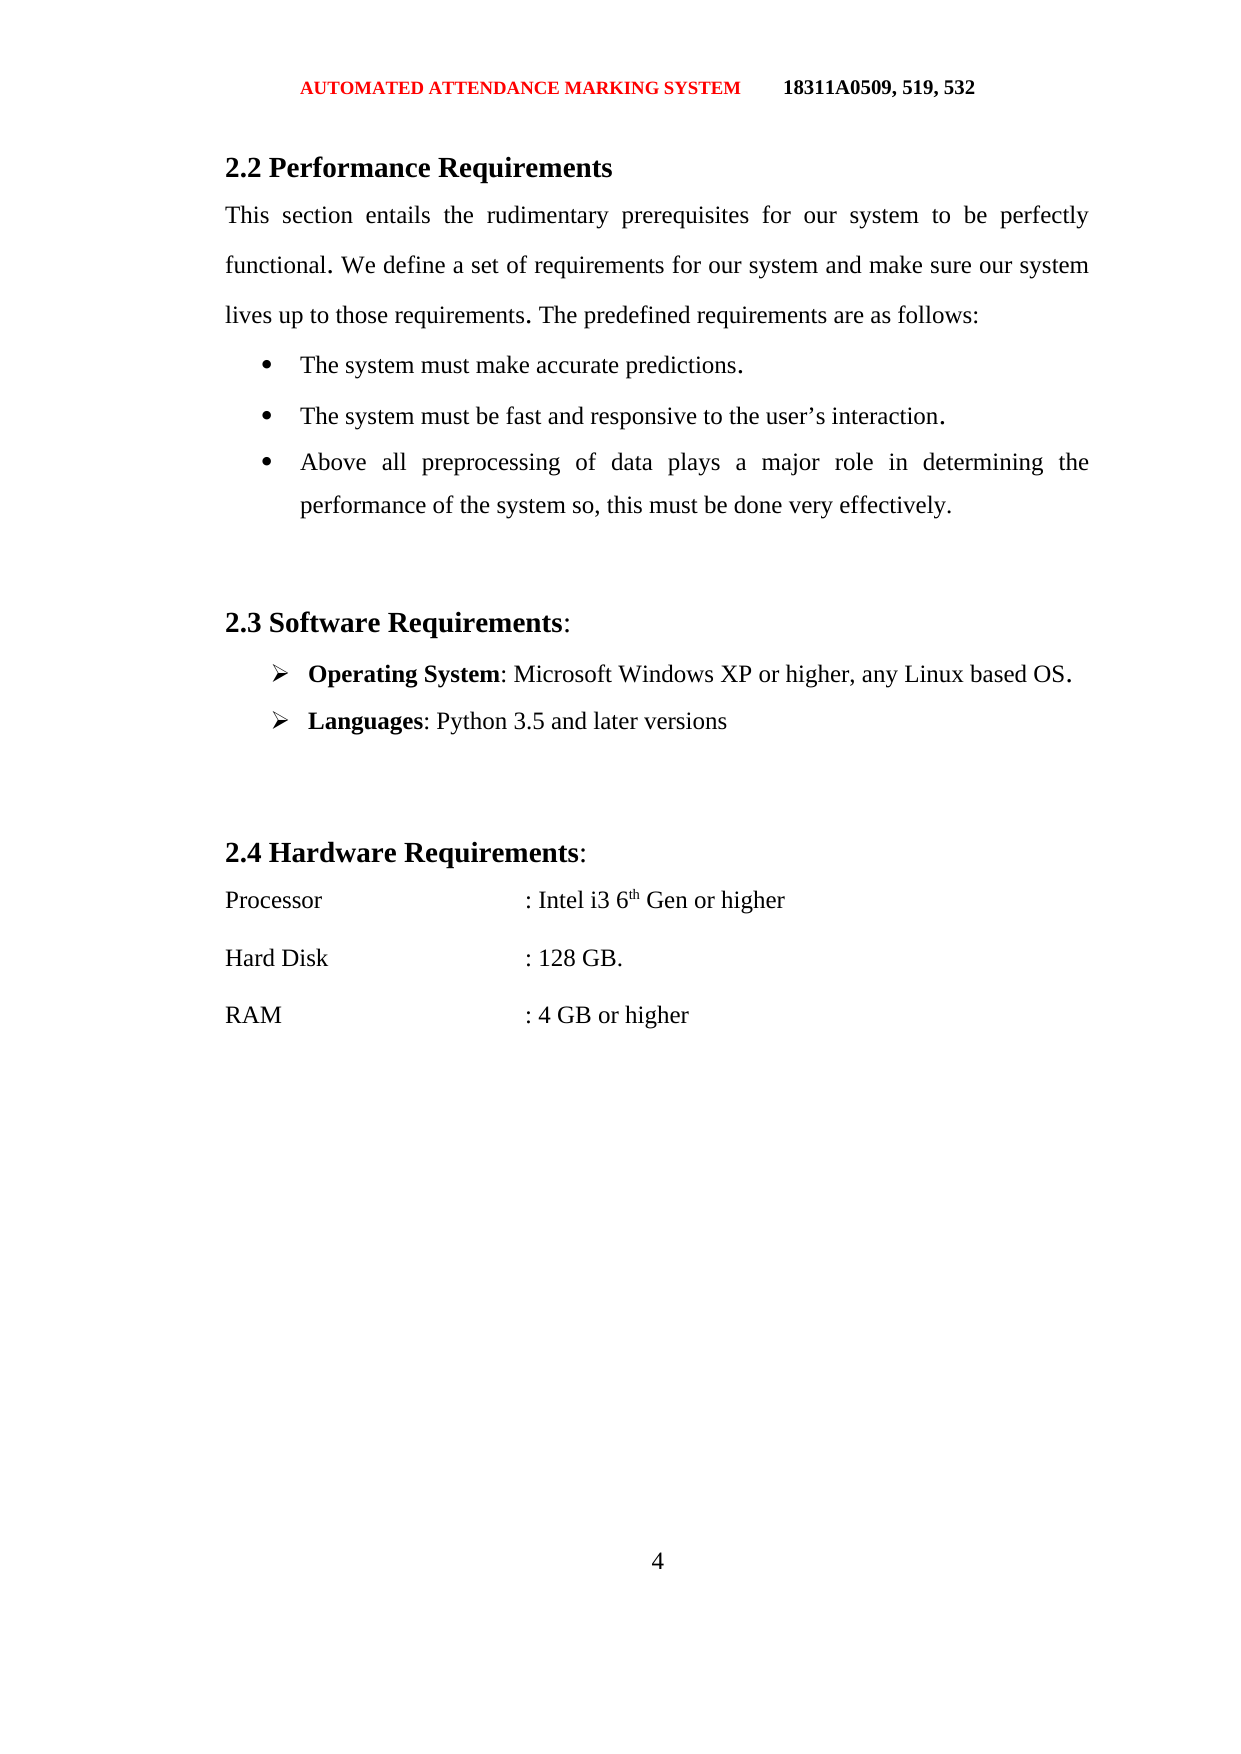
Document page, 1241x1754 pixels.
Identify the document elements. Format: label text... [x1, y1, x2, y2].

list Operating System: Microsoft Windows XP or higher, any Linux based OS. [270, 656, 1090, 689]
text 2.3 Software Requirements: [225, 605, 1090, 639]
text Processor : Intel i3 6th Gen or higher [225, 886, 1090, 914]
list The system must make accurate predictions. [262, 346, 1090, 380]
list Languages: Python 3.5 and later versions [270, 706, 1090, 734]
text RAM : 4 GB or higher [225, 1001, 1090, 1029]
list Above all preprocessing of data plays a major role in determining the performance of the system so, this must be done very effectively. [262, 447, 1090, 519]
text Hard Disk : 128 GB. [225, 943, 1090, 972]
text This section entails the rudimentary prerequisites for our system to be perfectly functional. We define a set of requirements for our system and make sure our system lives up to those requirements. The predefined requirements are as follows: [225, 200, 1090, 330]
list The system must be fast and responsive to the user’s interaction. [262, 397, 1090, 430]
text 2.4 Hardware Requirements: [225, 835, 1090, 869]
text 2.2 Performance Requirements [225, 150, 1090, 183]
